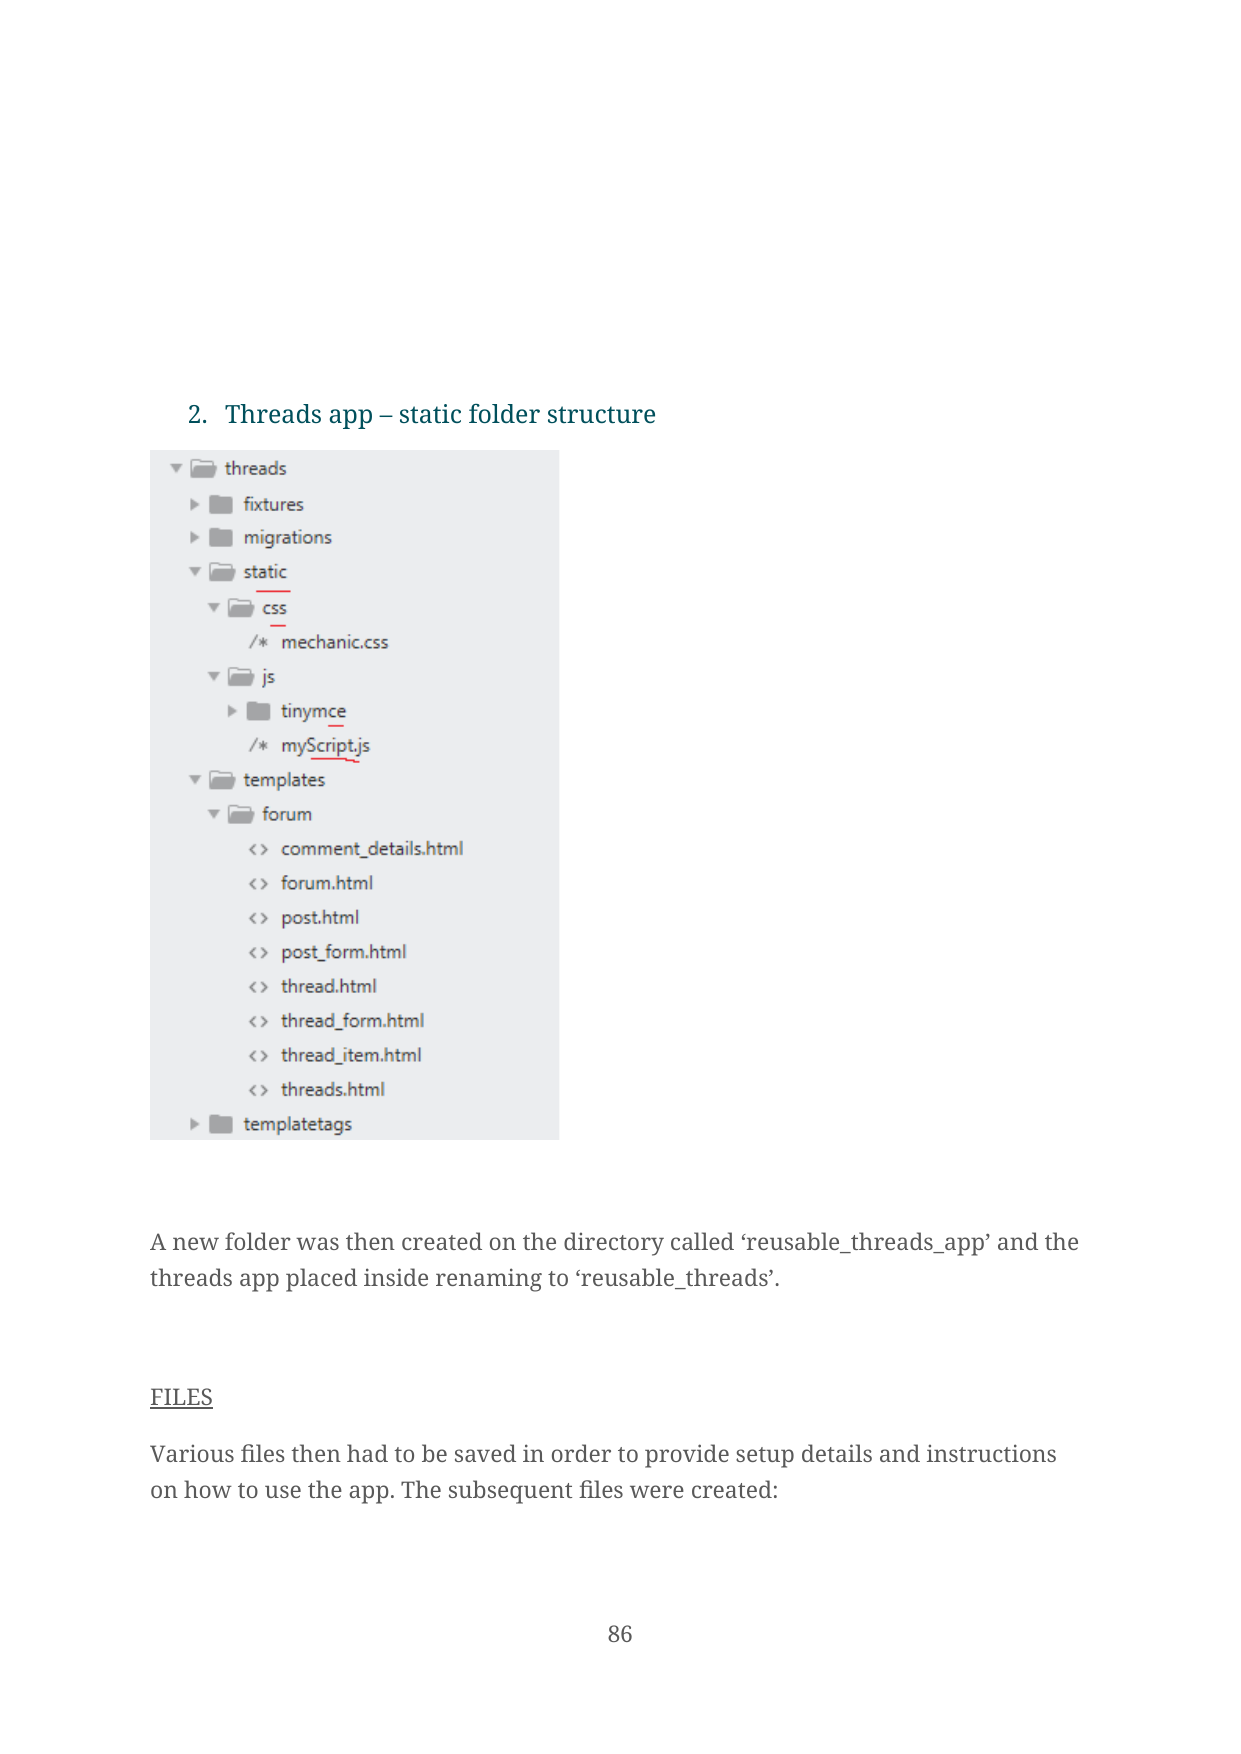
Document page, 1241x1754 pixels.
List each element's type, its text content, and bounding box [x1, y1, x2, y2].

text FILES [150, 1381, 1090, 1412]
text A new folder was then created on the directory called ‘reusable_threads_app’ and the threads app placed inside renaming to ‘reusable_threads’. [150, 1226, 1090, 1293]
picture [150, 450, 560, 1140]
list Threads app – static folder structure [187, 397, 1090, 431]
text Various files then had to be saved in order to provide setup details and instructions on how to use the app. The subsequent files were created: [150, 1438, 1090, 1505]
